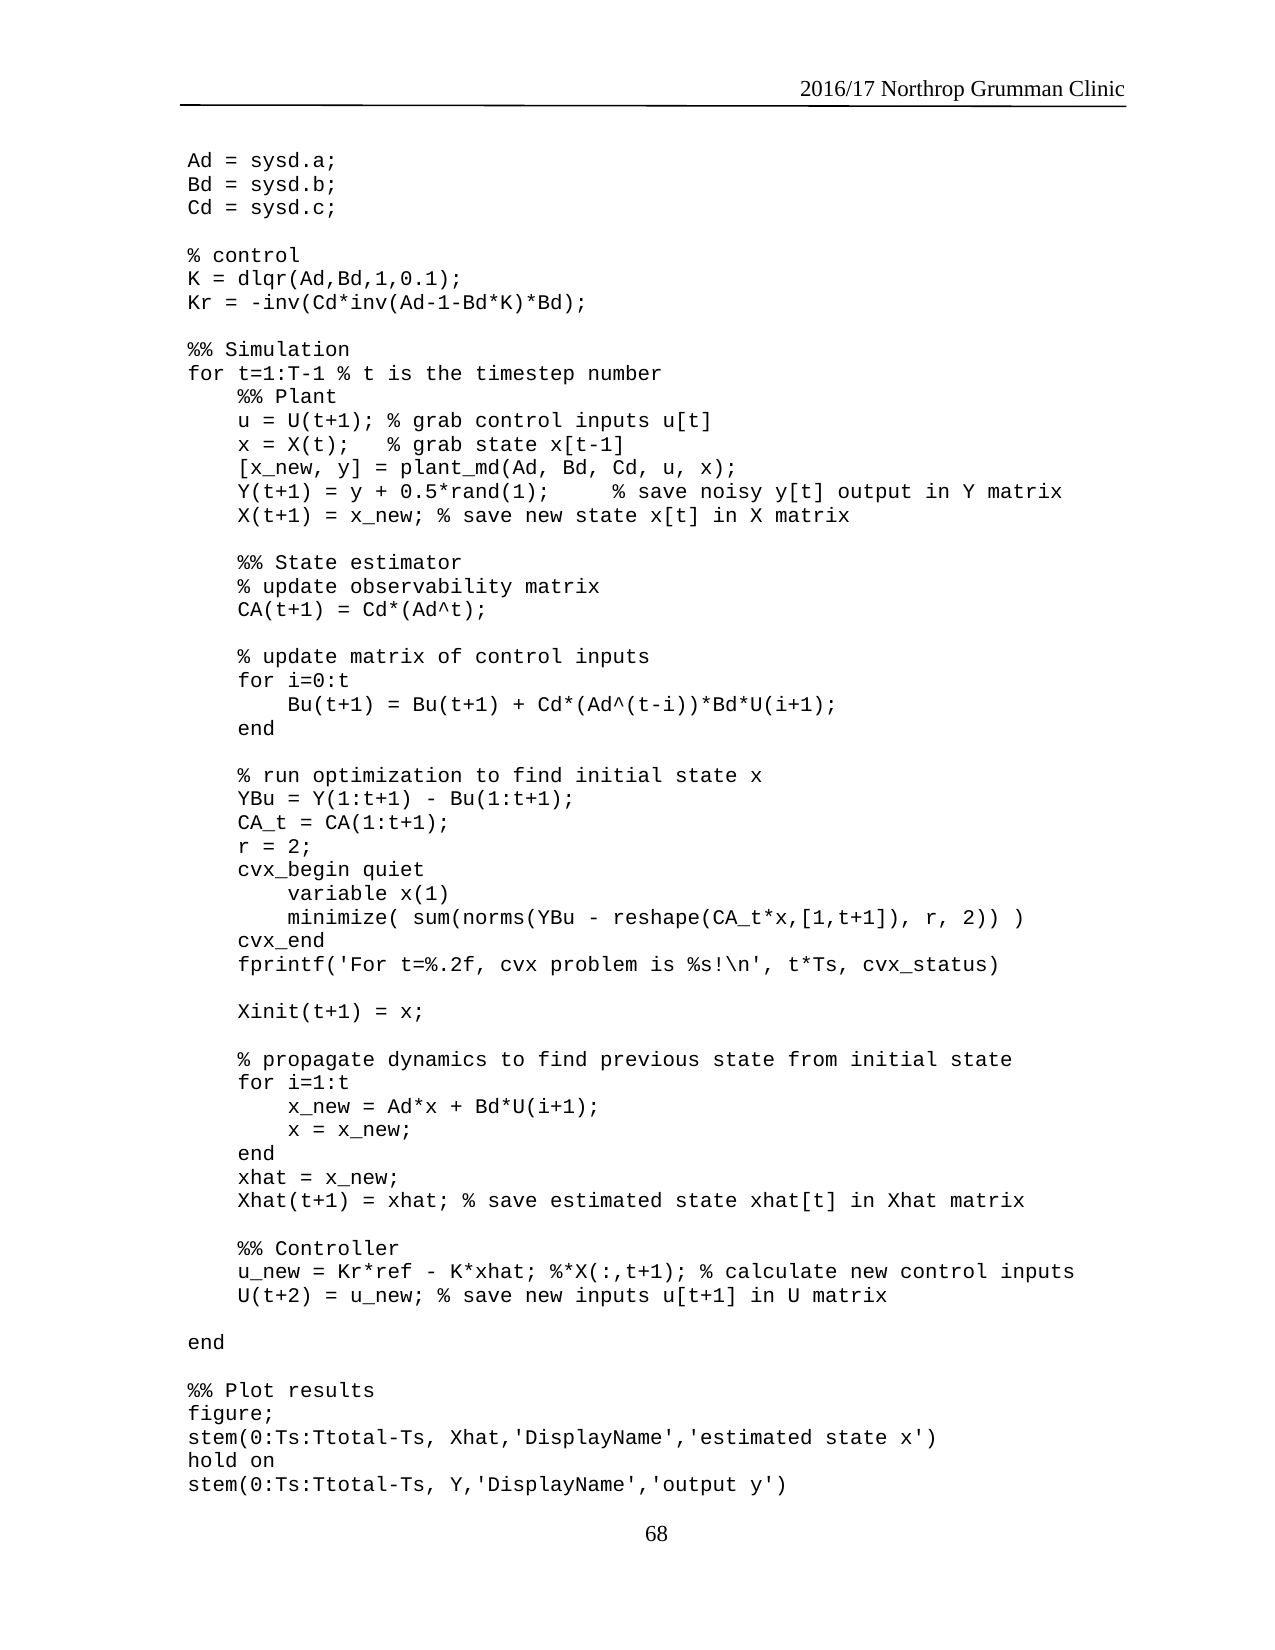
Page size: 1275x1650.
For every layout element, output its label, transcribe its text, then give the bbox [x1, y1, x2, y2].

text fprintf('For t=%.2f, cvx problem is %s!\n', t*Ts, cvx_status) [187, 954, 1125, 978]
text % update observability matrix [187, 576, 1125, 599]
text K = dlqr(Ad,Bd,1,0.1); [187, 268, 1125, 292]
text %% Plant [187, 386, 1125, 410]
text end [187, 1332, 1125, 1356]
text stem(0:Ts:Ttotal-Ts, Y,'DisplayName','output y') [187, 1474, 1125, 1498]
text % update matrix of control inputs [187, 647, 1125, 670]
text Kr = -inv(Cd*inv(Ad-1-Bd*K)*Bd); [187, 292, 1125, 316]
text u_new = Kr*ref - K*xhat; %*X(:,t+1); % calculate new control inputs [187, 1261, 1125, 1285]
text Bd = sysd.b; [187, 174, 1125, 197]
text Cd = sysd.c; [187, 197, 1125, 221]
text %% Simulation [187, 339, 1125, 363]
text CA_t = CA(1:t+1); [187, 812, 1125, 836]
text %% Controller [187, 1238, 1125, 1261]
text r = 2; [187, 836, 1125, 859]
text end [187, 1143, 1125, 1167]
text u = U(t+1); % grab control inputs u[t] [187, 410, 1125, 434]
text CA(t+1) = Cd*(Ad^t); [187, 599, 1125, 623]
text [x_new, y] = plant_md(Ad, Bd, Cd, u, x); [187, 457, 1125, 481]
text hold on [187, 1451, 1125, 1474]
text Xinit(t+1) = x; [187, 1001, 1125, 1025]
text cvx_begin quiet [187, 859, 1125, 883]
text cvx_end [187, 930, 1125, 954]
text for t=1:T-1 % t is the timestep number [187, 363, 1125, 386]
text % run optimization to find initial state x [187, 765, 1125, 788]
text Bu(t+1) = Bu(t+1) + Cd*(Ad^(t-i))*Bd*U(i+1); [187, 694, 1125, 717]
text xhat = x_new; [187, 1167, 1125, 1190]
text % control [187, 244, 1125, 268]
text figure; [187, 1403, 1125, 1427]
text stem(0:Ts:Ttotal-Ts, Xhat,'DisplayName','estimated state x') [187, 1427, 1125, 1451]
text x = X(t); % grab state x[t-1] [187, 434, 1125, 457]
text % propagate dynamics to find previous state from initial state [187, 1048, 1125, 1072]
text Xhat(t+1) = xhat; % save estimated state xhat[t] in Xhat matrix [187, 1190, 1125, 1214]
text for i=0:t [187, 670, 1125, 694]
text for i=1:t [187, 1072, 1125, 1096]
text end [187, 717, 1125, 741]
text Y(t+1) = y + 0.5*rand(1); % save noisy y[t] output in Y matrix [187, 481, 1125, 505]
text U(t+2) = u_new; % save new inputs u[t+1] in U matrix [187, 1285, 1125, 1309]
text %% Plot results [187, 1379, 1125, 1403]
text YBu = Y(1:t+1) - Bu(1:t+1); [187, 788, 1125, 812]
text x_new = Ad*x + Bd*U(i+1); [187, 1096, 1125, 1119]
text variable x(1) [187, 883, 1125, 907]
text minimize( sum(norms(YBu - reshape(CA_t*x,[1,t+1]), r, 2)) ) [187, 907, 1125, 930]
text x = x_new; [187, 1119, 1125, 1143]
text X(t+1) = x_new; % save new state x[t] in X matrix [187, 505, 1125, 528]
text Ad = sysd.a; [187, 150, 1125, 174]
text %% State estimator [187, 552, 1125, 576]
